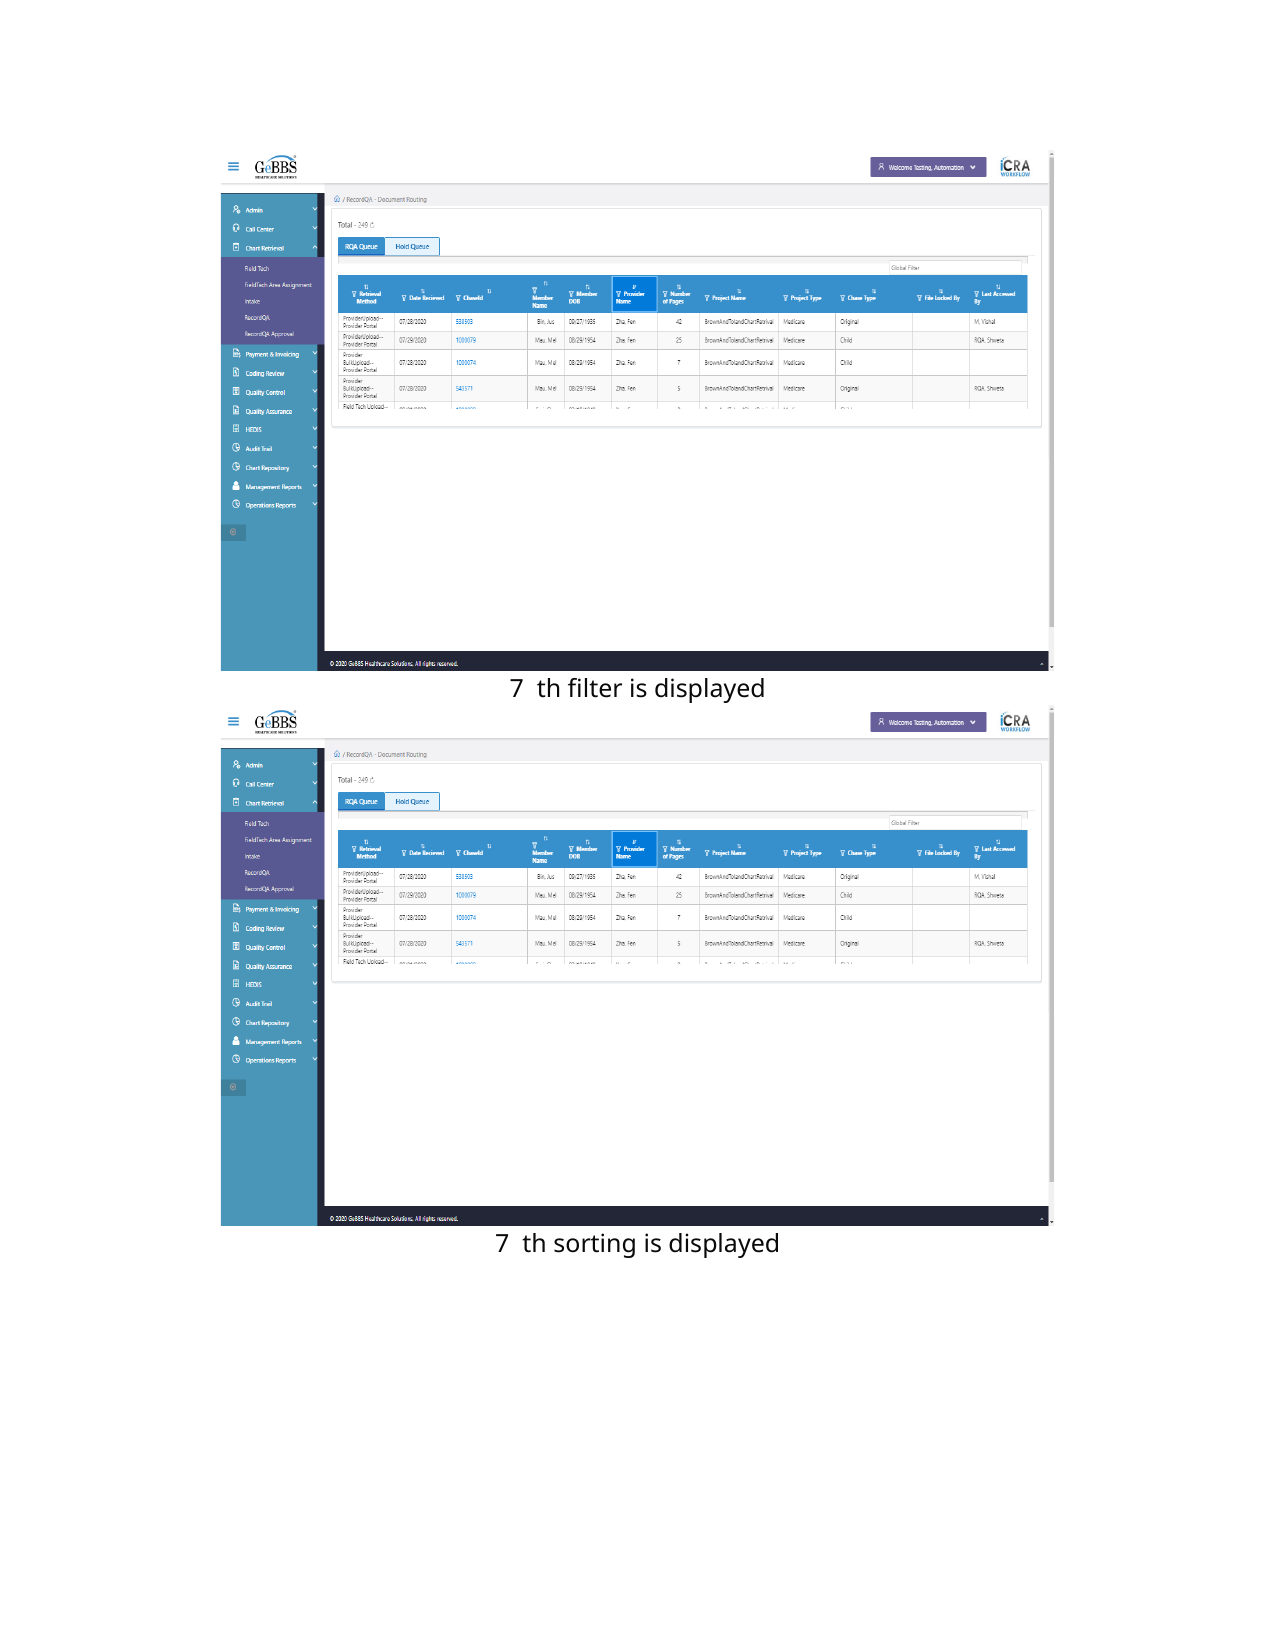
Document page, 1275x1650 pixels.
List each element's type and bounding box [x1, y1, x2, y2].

text [150, 150, 1125, 1260]
picture [220, 150, 1055, 671]
picture [220, 705, 1055, 1226]
